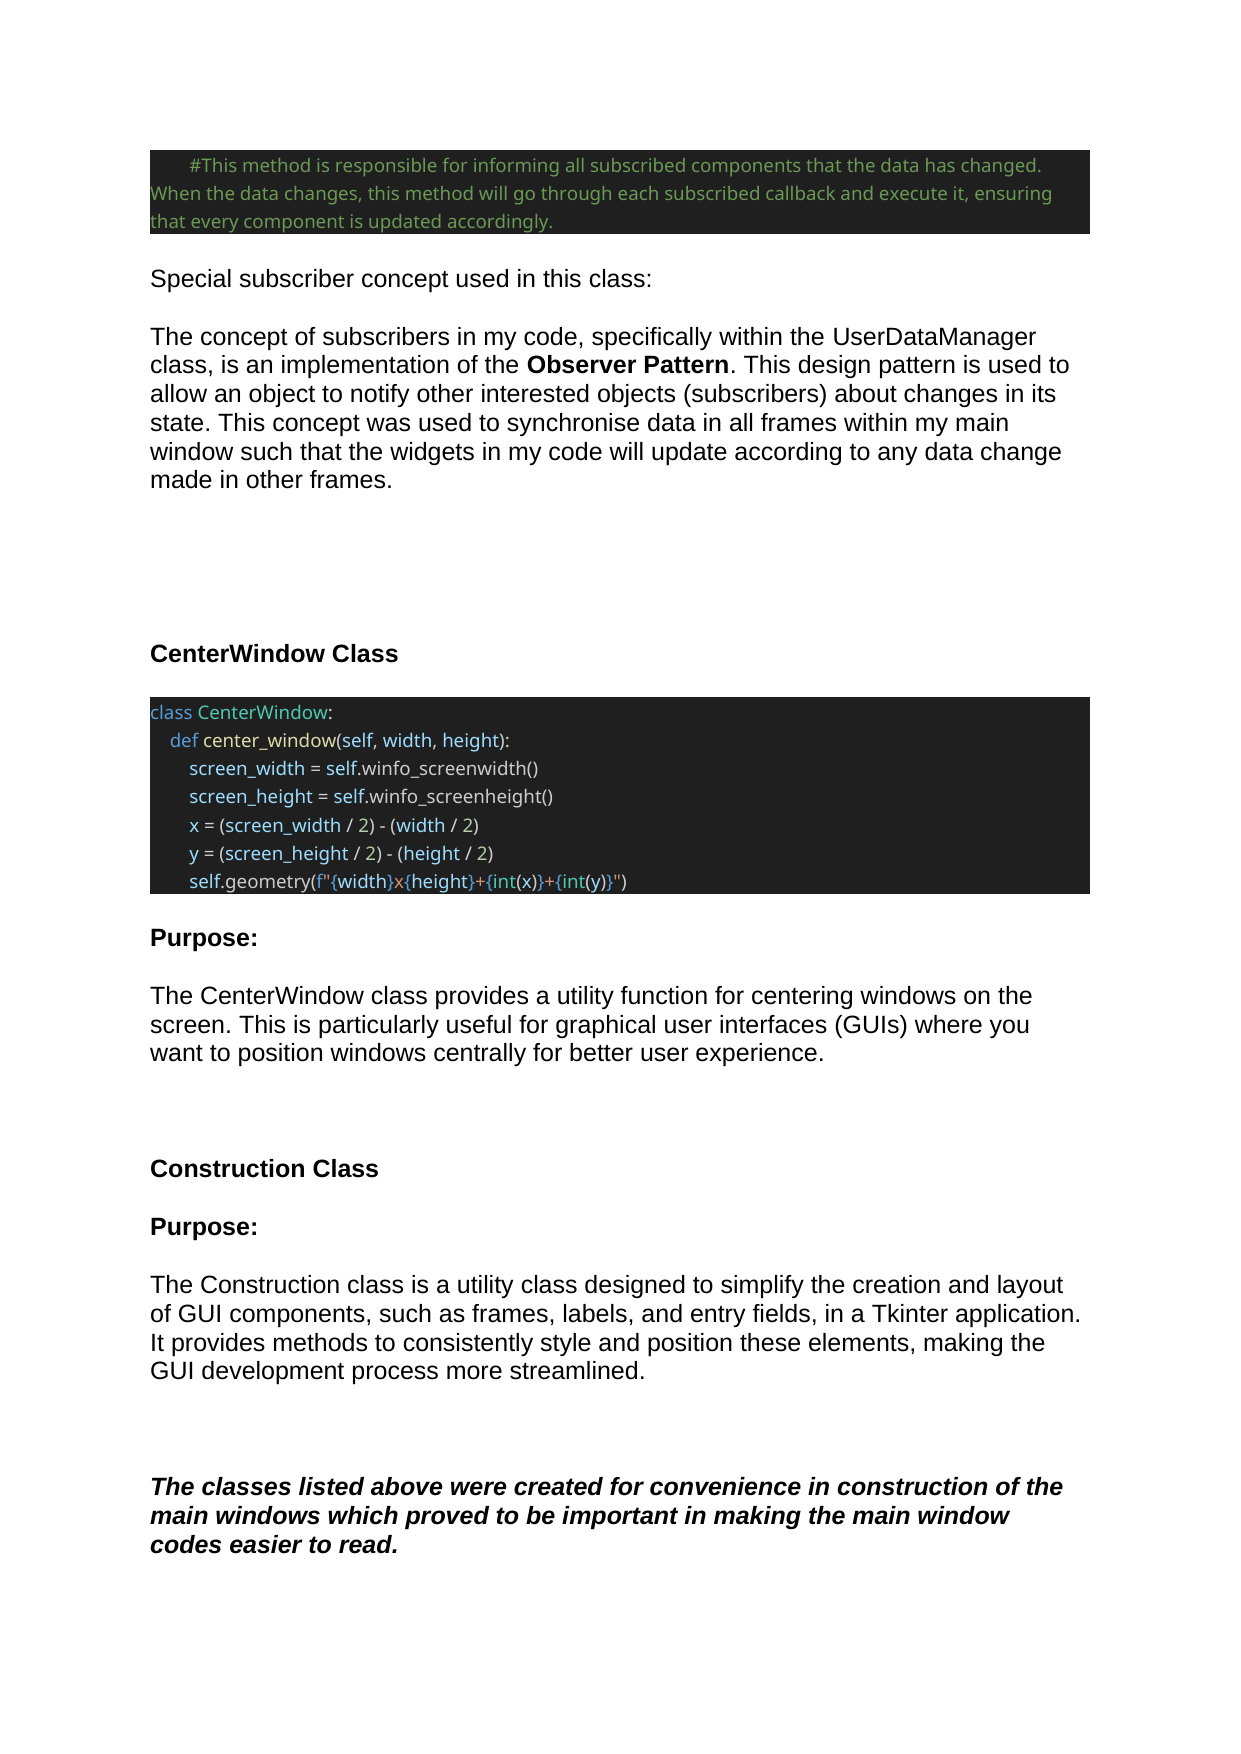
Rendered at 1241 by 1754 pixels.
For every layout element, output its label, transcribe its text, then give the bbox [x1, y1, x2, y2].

text The classes listed above were created for convenience in construction of the main windows which proved to be important in making the main window codes easier to read. [150, 1472, 1090, 1558]
text Construction Class [150, 1154, 1090, 1183]
text Purpose: [150, 1212, 1090, 1241]
text self.geometry(f"{width}x{height}+{int(x)}+{int(y)}") [150, 866, 1090, 894]
text Special subscriber concept used in this class: [150, 263, 1090, 292]
text y = (screen_height / 2) - (height / 2) [150, 837, 1090, 866]
text CenterWindow Class [150, 639, 1090, 668]
text screen_width = self.winfo_screenwidth() [150, 753, 1090, 781]
text #This method is responsible for informing all subscribed components that the data has changed. When the data changes, this method will go through each subscribed callback and execute it, ensuring that every component is updated accordingly. [150, 150, 1090, 234]
text x = (screen_width / 2) - (width / 2) [150, 809, 1090, 837]
text The Construction class is a utility class designed to simplify the creation and layout of GUI components, such as frames, labels, and entry fields, in a Tkinter application. It provides methods to consistently style and position these elements, making the GUI development process more streamlined. [150, 1270, 1090, 1385]
text The CenterWindow class provides a utility function for centering windows on the screen. This is particularly useful for graphical user interfaces (GUIs) where you want to position windows centrally for better user experience. [150, 981, 1090, 1067]
text class CenterWindow: [150, 697, 1090, 725]
text The concept of subscribers in my code, specifically within the UserDataManager class, is an implementation of the Observer Pattern. This design pattern is used to allow an object to notify other interested objects (subscribers) about changes in its state. This concept was used to synchronise data in all frames within my main window such that the widgets in my code will update according to any data change made in other frames. [150, 321, 1090, 494]
text Purpose: [150, 923, 1090, 952]
text screen_height = self.winfo_screenheight() [150, 781, 1090, 809]
text def center_window(self, width, height): [150, 725, 1090, 753]
